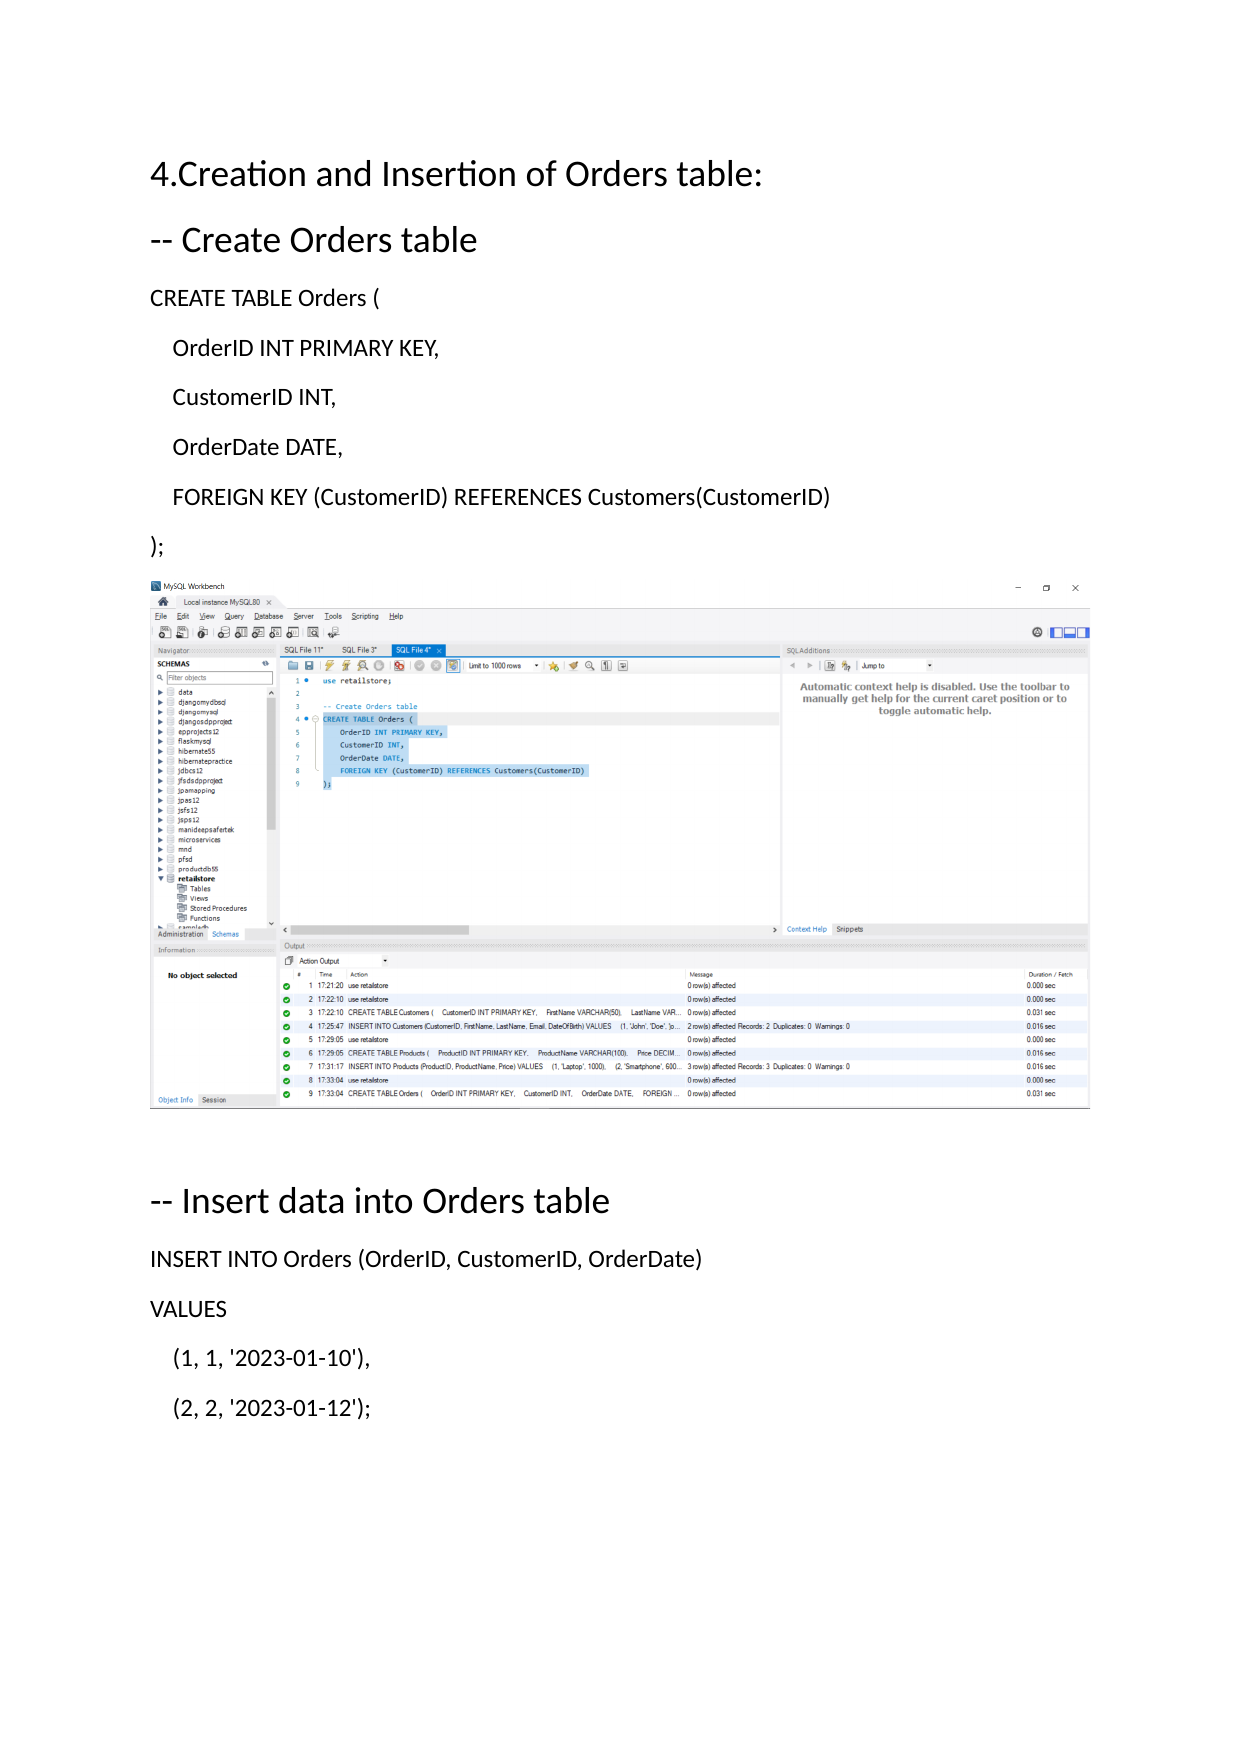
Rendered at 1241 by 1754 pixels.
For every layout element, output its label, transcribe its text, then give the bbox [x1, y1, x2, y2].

text ); [150, 530, 1090, 561]
text (2, 2, '2023-01-12'); [150, 1392, 1090, 1422]
text OrderID INT PRIMARY KEY, [150, 332, 1090, 362]
text VALUES [150, 1293, 1090, 1323]
text INSERT INTO Orders (OrderID, CustomerID, OrderDate) [150, 1243, 1090, 1274]
text OrderDate DATE, [150, 431, 1090, 462]
text CREATE TABLE Orders ( [150, 282, 1090, 313]
picture [150, 579, 1091, 1109]
text FOREIGN KEY (CustomerID) REFERENCES Customers(CustomerID) [150, 481, 1090, 511]
text (1, 1, '2023-01-10'), [150, 1342, 1090, 1373]
text -- Insert data into Orders table [150, 1177, 1090, 1223]
text 4.Creation and Insertion of Orders table: [150, 150, 1090, 196]
text -- Create Orders table [150, 216, 1090, 262]
text CustomerID INT, [150, 381, 1090, 412]
